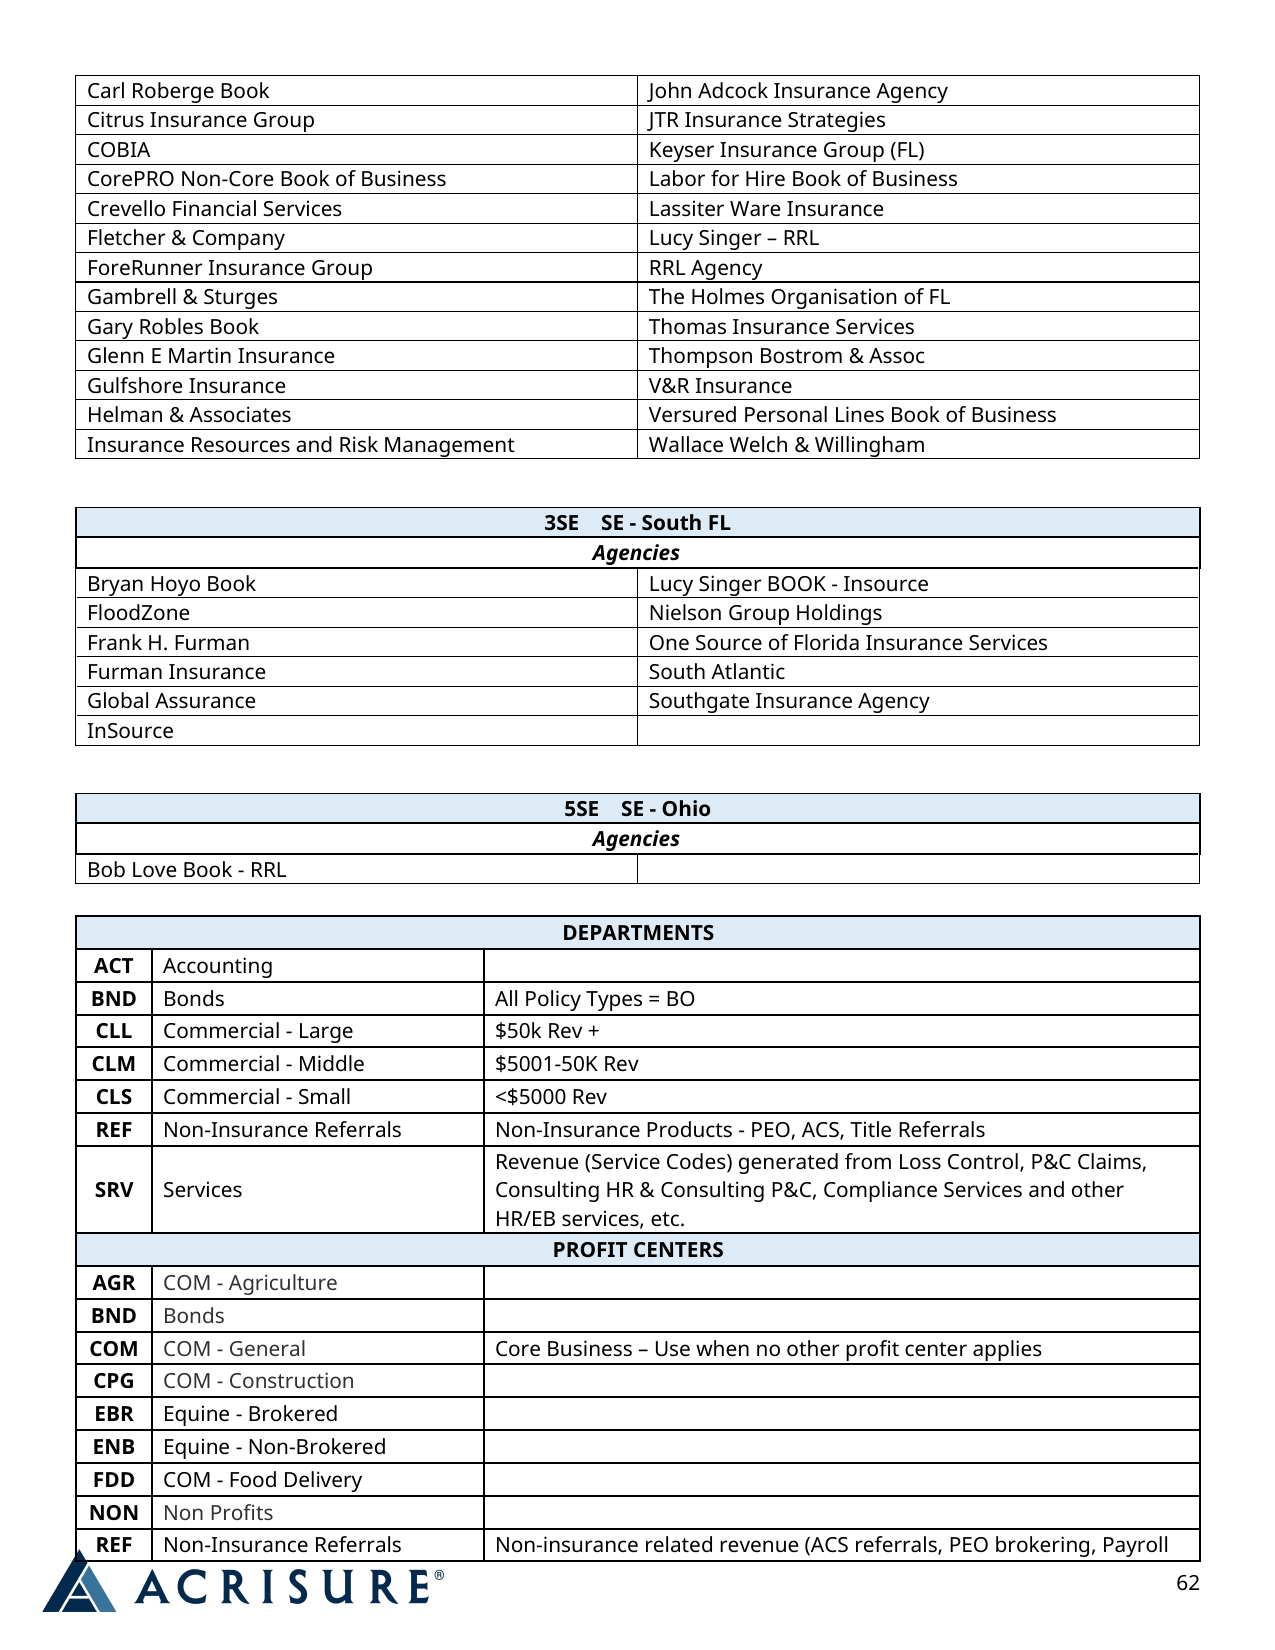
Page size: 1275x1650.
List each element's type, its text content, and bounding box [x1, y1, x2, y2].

table_cell [485, 1464, 1199, 1494]
table_cell Helman & Associates [76, 400, 637, 429]
table_cell ACT [77, 950, 151, 981]
table_cell EBR [77, 1398, 151, 1429]
table_cell [485, 950, 1199, 981]
table_cell [485, 1398, 1199, 1429]
table_cell Revenue (Service Codes) generated from Loss Control, P&C Claims, Consulting HR & Consulting P&C, Compliance Services and other HR/EB services, etc. [485, 1147, 1199, 1232]
table_cell Bonds [153, 983, 483, 1013]
table_cell Commercial - Small [153, 1081, 483, 1112]
table_cell ForeRunner Insurance Group [76, 253, 637, 281]
table_cell InSource [76, 715, 637, 744]
table_cell V&R Insurance [638, 371, 1199, 399]
table_cell REF [77, 1530, 151, 1560]
table_cell CPG [77, 1365, 151, 1396]
table_cell Glenn E Martin Insurance [76, 341, 637, 370]
table_cell Lassiter Ware Insurance [638, 194, 1199, 222]
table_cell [153, 1530, 483, 1560]
table_cell ENB [77, 1431, 151, 1462]
table_header DEPARTMENTS [77, 917, 1199, 948]
table_cell COM - Agriculture [153, 1267, 483, 1298]
table_cell Non-Insurance Referrals [153, 1114, 483, 1145]
table_cell RRL Agency [638, 253, 1199, 281]
table_cell Fletcher & Company [76, 224, 637, 252]
table_cell Lucy Singer BOOK - Insource [638, 567, 1199, 597]
table_cell Accounting [153, 950, 483, 981]
picture [42, 1549, 444, 1612]
table_cell JTR Insurance Strategies [638, 106, 1199, 134]
table_cell Commercial - Middle [153, 1048, 483, 1079]
table_cell Southgate Insurance Agency [638, 686, 1199, 715]
table_cell COM - Construction [153, 1365, 483, 1396]
table_cell CLM [77, 1048, 151, 1079]
table_cell [485, 1497, 1199, 1527]
table_cell [485, 1431, 1199, 1462]
table_cell Thomas Insurance Services [638, 312, 1199, 340]
table_cell COM [77, 1333, 151, 1363]
table_cell Equine - Brokered [153, 1398, 483, 1429]
table_cell BND [77, 983, 151, 1013]
table_cell $5001-50K Rev [485, 1048, 1199, 1079]
table_cell FloodZone [76, 597, 637, 627]
table_cell COM - Food Delivery [153, 1464, 483, 1494]
table_cell Non Profits [153, 1497, 483, 1527]
table_cell Agencies [77, 824, 1199, 853]
table_cell Non-Insurance Products - PEO, ACS, Title Referrals [485, 1114, 1199, 1145]
table_cell Frank H. Furman [76, 627, 637, 656]
table_cell COBIA [76, 135, 637, 163]
table_cell Wallace Welch & Willingham [638, 430, 1199, 458]
table_cell <$5000 Rev [485, 1081, 1199, 1112]
table_cell [485, 1365, 1199, 1396]
table_cell [485, 1300, 1199, 1331]
table_header 3SE SE - South FL [77, 508, 1199, 536]
table_cell Bryan Hoyo Book [76, 569, 637, 597]
table_cell Gambrell & Sturges [76, 283, 637, 311]
table_cell Gulfshore Insurance [76, 371, 637, 399]
table_cell Crevello Financial Services [76, 194, 637, 222]
table_cell PROFIT CENTERS [77, 1234, 1199, 1265]
table_cell [485, 1267, 1199, 1298]
table_cell Core Business – Use when no other profit center applies [485, 1333, 1199, 1363]
table_cell SRV [77, 1147, 151, 1232]
table_cell Furman Insurance [76, 656, 637, 686]
table_cell Services [153, 1147, 483, 1232]
table_cell Thompson Bostrom & Assoc [638, 341, 1199, 370]
table_cell All Policy Types = BO [485, 983, 1199, 1013]
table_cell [485, 1530, 1199, 1560]
table_cell Agencies [77, 538, 1199, 567]
table_cell BND [77, 1300, 151, 1331]
table_cell Lucy Singer – RRL [638, 224, 1199, 252]
table_cell Bob Love Book - RRL [76, 855, 637, 883]
table_cell Global Assurance [76, 686, 637, 715]
table_cell One Source of Florida Insurance Services [638, 627, 1199, 656]
table_cell [638, 715, 1199, 744]
table_cell Carl Roberge Book [76, 76, 637, 104]
table_cell AGR [77, 1267, 151, 1298]
table_cell Bonds [153, 1300, 483, 1331]
table_header 5SE SE - Ohio [77, 794, 1199, 822]
table_cell John Adcock Insurance Agency [638, 76, 1199, 104]
table_cell Nielson Group Holdings [638, 597, 1199, 627]
table_cell COM - General [153, 1333, 483, 1363]
table_cell CLL [77, 1016, 151, 1046]
table_cell $50k Rev + [485, 1016, 1199, 1046]
table_cell FDD [77, 1464, 151, 1494]
table_cell Versured Personal Lines Book of Business [638, 400, 1199, 429]
table_cell Citrus Insurance Group [76, 106, 637, 134]
table_cell REF [77, 1114, 151, 1145]
table_cell South Atlantic [638, 656, 1199, 686]
table_cell NON [77, 1497, 151, 1527]
table_cell Insurance Resources and Risk Management [76, 430, 637, 458]
table_cell Gary Robles Book [76, 312, 637, 340]
table_cell Keyser Insurance Group (FL) [638, 135, 1199, 163]
table_cell [638, 853, 1199, 883]
table_cell Commercial - Large [153, 1016, 483, 1046]
table_cell The Holmes Organisation of FL [638, 283, 1199, 311]
table_cell CLS [77, 1081, 151, 1112]
table_cell Labor for Hire Book of Business [638, 165, 1199, 193]
table_cell CorePRO Non-Core Book of Business [76, 165, 637, 193]
table_cell Equine - Non-Brokered [153, 1431, 483, 1462]
